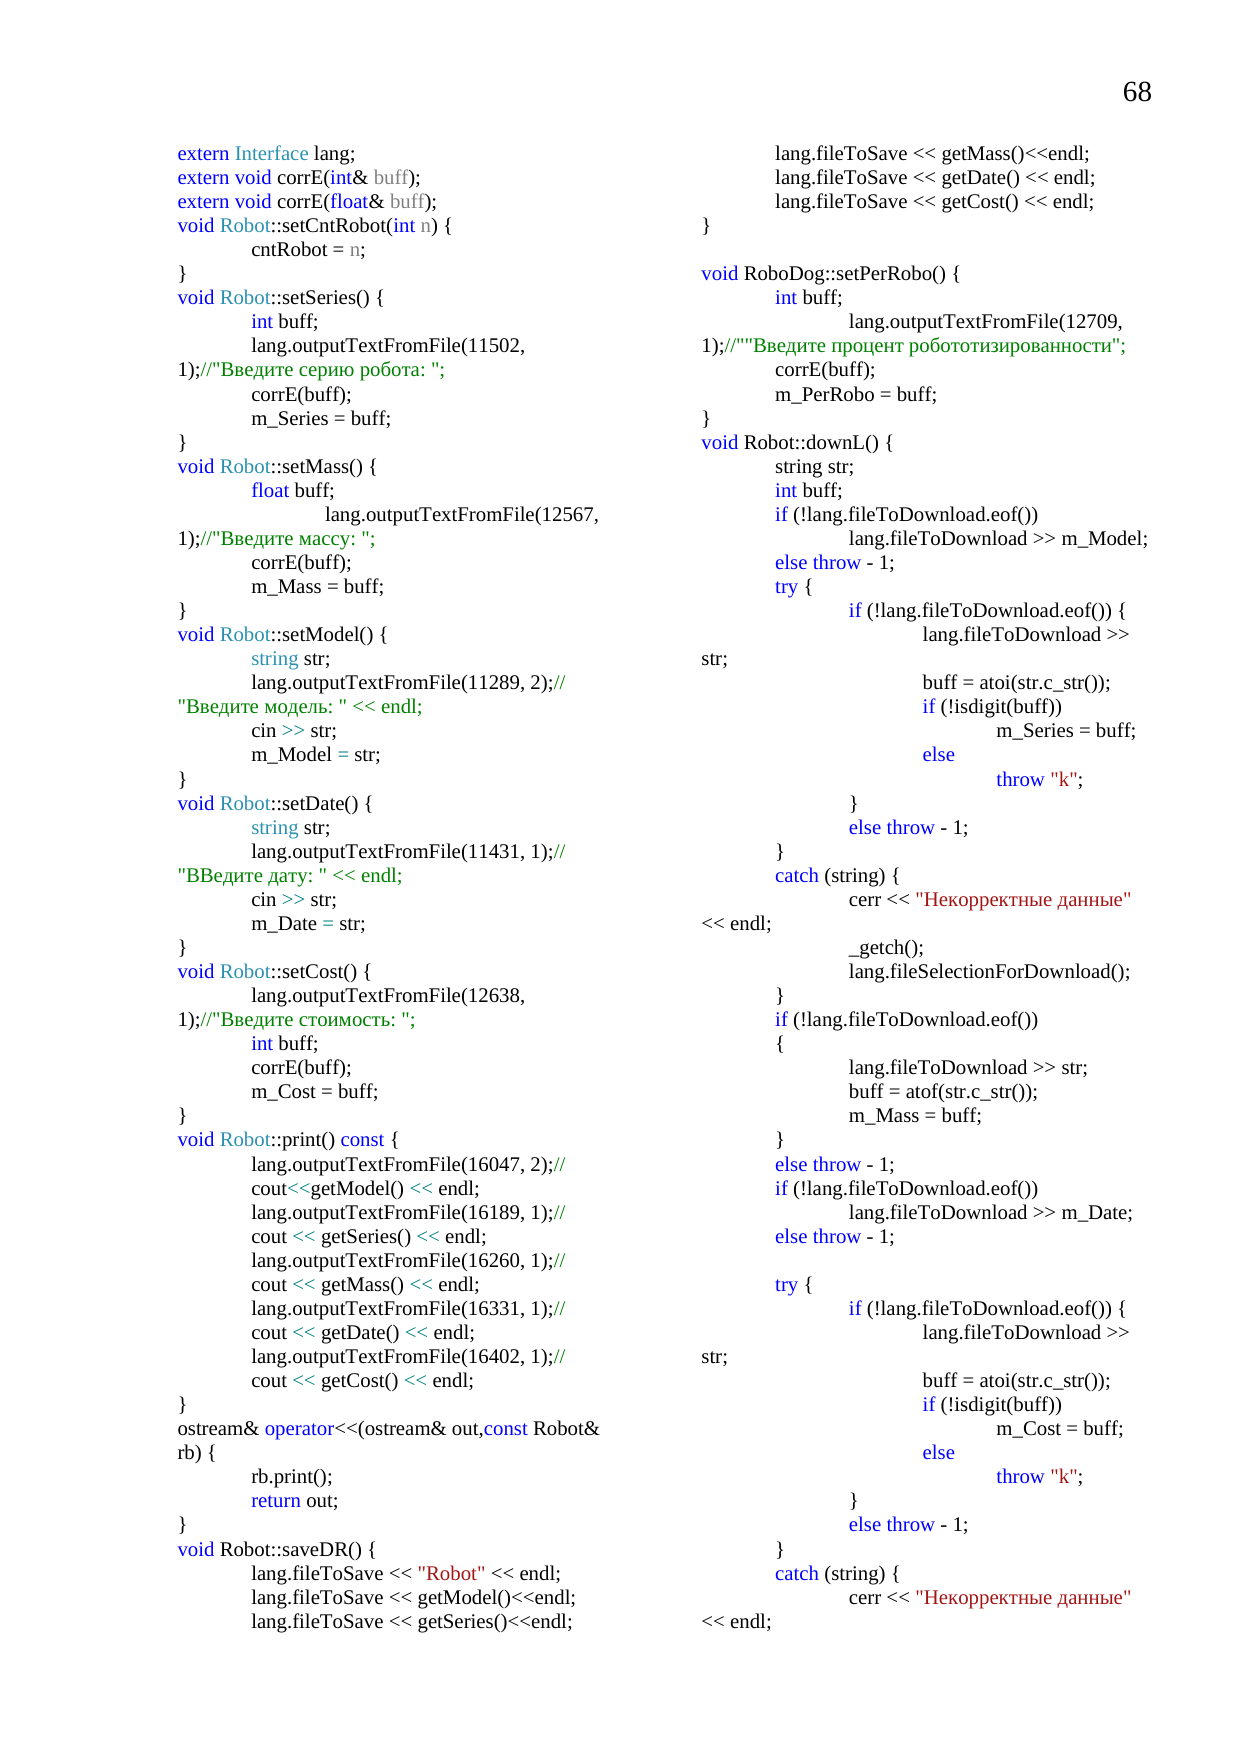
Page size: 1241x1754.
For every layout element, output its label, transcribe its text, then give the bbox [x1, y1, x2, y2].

text lang.fileSelectionForDownload(); [701, 959, 1152, 983]
text buff = atoi(str.c_str()); [701, 670, 1152, 694]
text string str; [177, 646, 627, 670]
text lang.outputTextFromFile(12567, 1);//"Введите массу: "; [177, 502, 627, 550]
text void Robot::saveDR() { [177, 1536, 627, 1561]
text } [701, 839, 1152, 863]
text lang.fileToDownload >> str; [701, 622, 1152, 670]
text cin >> str; [177, 718, 627, 742]
text corrE(buff); [701, 357, 1152, 381]
text cout<<getModel() << endl; [177, 1176, 627, 1199]
text } [701, 213, 1152, 237]
text } [177, 766, 627, 791]
text cout << getSeries() << endl; [177, 1224, 627, 1248]
text if (!lang.fileToDownload.eof()) [701, 502, 1152, 526]
text else throw - 1; [701, 814, 1152, 839]
text void Robot::setSeries() { [177, 285, 627, 309]
text corrE(buff); [177, 381, 627, 406]
text lang.fileToDownload >> str; [701, 1055, 1152, 1079]
text } [177, 261, 627, 285]
text lang.fileToSave << "Robot" << endl; [177, 1561, 627, 1584]
text lang.outputTextFromFile(16402, 1);// [177, 1344, 627, 1368]
text rb.print(); [177, 1464, 627, 1488]
text ostream& operator<<(ostream& out,const Robot& rb) { [177, 1416, 627, 1464]
text lang.outputTextFromFile(16260, 1);// [177, 1248, 627, 1272]
text else throw - 1; [701, 1151, 1152, 1176]
text void RoboDog::setPerRobo() { [701, 261, 1152, 285]
text m_Series = buff; [177, 406, 627, 429]
text else [701, 1440, 1152, 1464]
text throw "k"; [701, 766, 1152, 791]
text int buff; [701, 478, 1152, 502]
text lang.fileToSave << getDate() << endl; [701, 165, 1152, 189]
text lang.fileToDownload >> str; [701, 1320, 1152, 1368]
text m_Series = buff; [701, 718, 1152, 742]
text throw "k"; [701, 1464, 1152, 1488]
text if (!isdigit(buff)) [701, 1392, 1152, 1416]
text cout << getCost() << endl; [177, 1368, 627, 1392]
text if (!lang.fileToDownload.eof()) [701, 1007, 1152, 1031]
text cout << getDate() << endl; [177, 1320, 627, 1344]
text m_Model = str; [177, 742, 627, 766]
text cout << getMass() << endl; [177, 1272, 627, 1296]
text cerr << "Некорректные данные" << endl; [701, 887, 1152, 935]
text else throw - 1; [701, 1224, 1152, 1248]
text catch (string) { [701, 1561, 1152, 1584]
text buff = atoi(str.c_str()); [701, 1368, 1152, 1392]
text } [701, 1488, 1152, 1512]
text } [701, 1536, 1152, 1561]
text lang.outputTextFromFile(12638, 1);//"Введите стоимость: "; [177, 983, 627, 1031]
text m_Cost = buff; [177, 1079, 627, 1103]
text lang.fileToSave << getMass()<<endl; [701, 141, 1152, 165]
text } [177, 1512, 627, 1536]
text } [177, 1103, 627, 1127]
text void Robot::setModel() { [177, 622, 627, 646]
text catch (string) { [701, 863, 1152, 887]
text lang.outputTextFromFile(16047, 2);// [177, 1151, 627, 1176]
text try { [701, 1272, 1152, 1296]
text string str; [177, 814, 627, 839]
text } [701, 983, 1152, 1007]
text int buff; [177, 1031, 627, 1055]
text void Robot::setCntRobot(int n) { [177, 213, 627, 237]
text void Robot::setDate() { [177, 791, 627, 814]
text if (!lang.fileToDownload.eof()) [701, 1176, 1152, 1199]
text extern Interface lang; [177, 141, 627, 165]
text lang.fileToSave << getModel()<<endl; [177, 1584, 627, 1609]
text lang.fileToSave << getCost() << endl; [701, 189, 1152, 213]
text int buff; [177, 309, 627, 333]
text { [701, 1031, 1152, 1055]
text int buff; [701, 285, 1152, 309]
text if (!isdigit(buff)) [701, 694, 1152, 718]
text cin >> str; [177, 887, 627, 911]
text lang.fileToDownload >> m_Date; [701, 1199, 1152, 1224]
text m_PerRobo = buff; [701, 381, 1152, 406]
text return out; [177, 1488, 627, 1512]
text lang.outputTextFromFile(11431, 1);// "ВВедите дату: " << endl; [177, 839, 627, 887]
text if (!lang.fileToDownload.eof()) { [701, 1296, 1152, 1320]
text extern void corrE(int& buff); [177, 165, 627, 189]
text lang.outputTextFromFile(16189, 1);// [177, 1199, 627, 1224]
text } [177, 935, 627, 959]
text lang.outputTextFromFile(11289, 2);// "Введите модель: " << endl; [177, 670, 627, 718]
text _getch(); [701, 935, 1152, 959]
text else throw - 1; [701, 1512, 1152, 1536]
text void Robot::setMass() { [177, 454, 627, 478]
text try { [701, 574, 1152, 598]
text m_Mass = buff; [701, 1103, 1152, 1127]
text void Robot::print() const { [177, 1127, 627, 1151]
text void Robot::downL() { [701, 429, 1152, 454]
text else throw - 1; [701, 550, 1152, 574]
text } [177, 1392, 627, 1416]
text cntRobot = n; [177, 237, 627, 261]
text buff = atof(str.c_str()); [701, 1079, 1152, 1103]
text lang.fileToSave << getSeries()<<endl; [177, 1609, 627, 1633]
text string str; [701, 454, 1152, 478]
text corrE(buff); [177, 550, 627, 574]
text extern void corrE(float& buff); [177, 189, 627, 213]
text m_Mass = buff; [177, 574, 627, 598]
text } [177, 598, 627, 622]
text lang.outputTextFromFile(16331, 1);// [177, 1296, 627, 1320]
text void Robot::setCost() { [177, 959, 627, 983]
text } [701, 791, 1152, 814]
text else [701, 742, 1152, 766]
text m_Date = str; [177, 911, 627, 935]
text float buff; [177, 478, 627, 502]
text cerr << "Некорректные данные" << endl; [701, 1584, 1152, 1633]
text corrE(buff); [177, 1055, 627, 1079]
text } [701, 406, 1152, 429]
text m_Cost = buff; [701, 1416, 1152, 1440]
text } [177, 429, 627, 454]
text lang.outputTextFromFile(12709, 1);//""Введите процент робототизированности"; [701, 309, 1152, 357]
text } [701, 1127, 1152, 1151]
text lang.outputTextFromFile(11502, 1);//"Введите серию робота: "; [177, 333, 627, 381]
text if (!lang.fileToDownload.eof()) { [701, 598, 1152, 622]
text lang.fileToDownload >> m_Model; [701, 526, 1152, 550]
